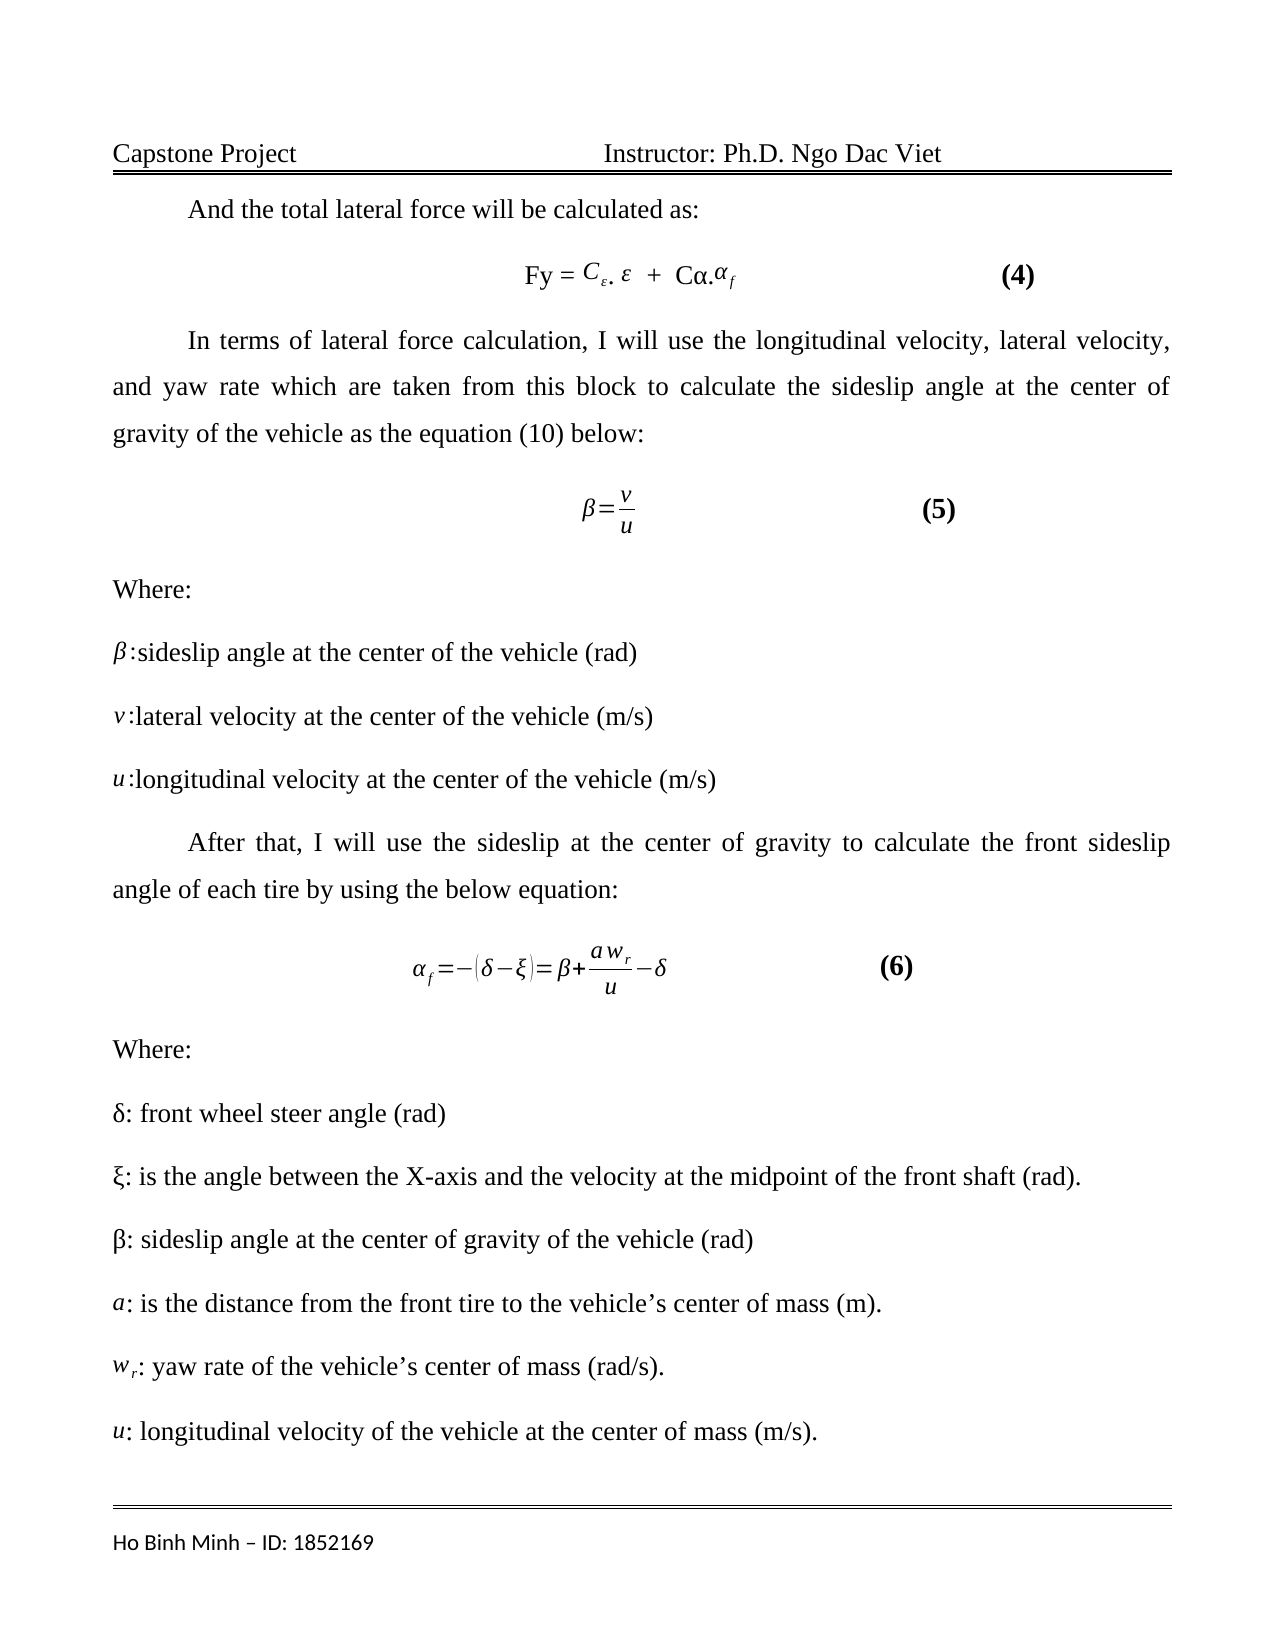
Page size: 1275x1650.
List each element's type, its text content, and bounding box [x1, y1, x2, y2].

text longitudinal velocity at the center of the vehicle (m/s) [112, 763, 1172, 794]
text (6) [337, 936, 1172, 999]
text β: sideslip angle at the center of gravity of the vehicle (rad) [112, 1223, 1172, 1254]
text sideslip angle at the center of the vehicle (rad) [112, 636, 1172, 667]
text : is the distance from the front tire to the vehicle’s center of mass (m). [112, 1287, 1172, 1318]
text Fy = . + Cα. (4) [112, 257, 1116, 290]
text : longitudinal velocity of the vehicle at the center of mass (m/s). [112, 1415, 1172, 1446]
text In terms of lateral force calculation, I will use the longitudinal velocity, lateral velocity, and yaw rate which are taken from this block to calculate the sideslip angle at the center of gravity of the vehicle as the equation (10) below: [112, 324, 1172, 448]
text Where: [112, 1033, 1172, 1064]
text δ: front wheel steer angle (rad) [112, 1097, 1172, 1128]
text : yaw rate of the vehicle’s center of mass (rad/s). [112, 1350, 1172, 1383]
text Where: [112, 573, 1172, 604]
text After that, I will use the sideslip at the center of gravity to calculate the front sideslip angle of each tire by using the below equation: [112, 826, 1172, 904]
text (5) [112, 481, 1172, 539]
text lateral velocity at the center of the vehicle (m/s) [112, 699, 1172, 731]
text ξ: is the angle between the X-axis and the velocity at the midpoint of the front shaft (rad). [112, 1160, 1172, 1191]
text And the total lateral force will be calculated as: [112, 193, 1116, 225]
